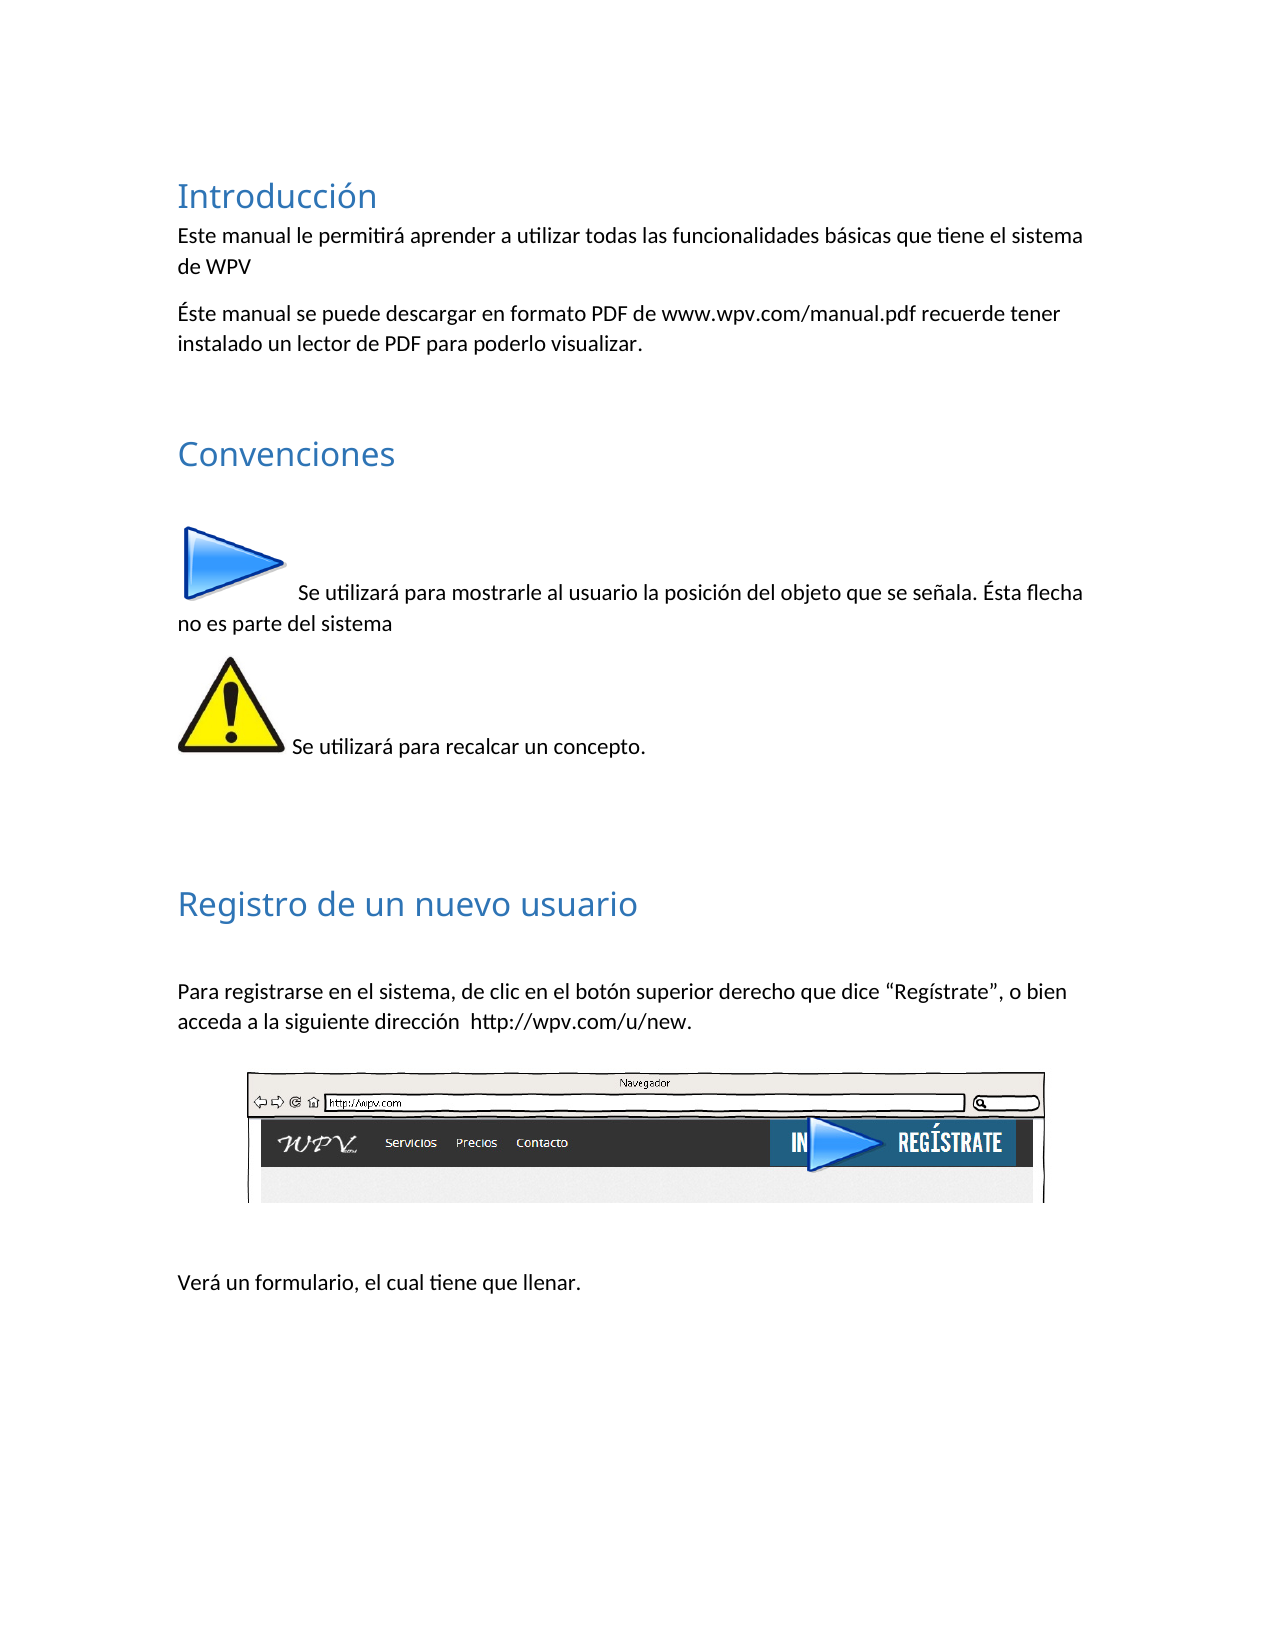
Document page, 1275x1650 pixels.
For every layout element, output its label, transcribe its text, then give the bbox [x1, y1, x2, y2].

text Verá un formulario, el cual tiene que llenar. [177, 1268, 1098, 1296]
picture [177, 1054, 1097, 1203]
text Éste manual se puede descargar en formato PDF de www.wpv.com/manual.pdf recuerde tener instalado un lector de PDF para poderlo visualizar. [177, 299, 1098, 357]
text Se utilizará para recalcar un concepto. [177, 656, 1098, 760]
text Se utilizará para mostrarle al usuario la posición del objeto que se señala. Ésta flecha no es parte del sistema [177, 527, 1098, 637]
subtitle Registro de un nuevo usuario [177, 881, 1098, 927]
picture [177, 655, 287, 755]
picture [177, 526, 293, 601]
subtitle Convenciones [177, 431, 1098, 476]
text Para registrarse en el sistema, de clic en el botón superior derecho que dice “Regístrate”, o bien acceda a la siguiente dirección http://wpv.com/u/new. [177, 977, 1098, 1035]
subtitle Introducción [177, 173, 1098, 218]
text Este manual le permitirá aprender a utilizar todas las funcionalidades básicas que tiene el sistema de WPV [177, 222, 1098, 280]
